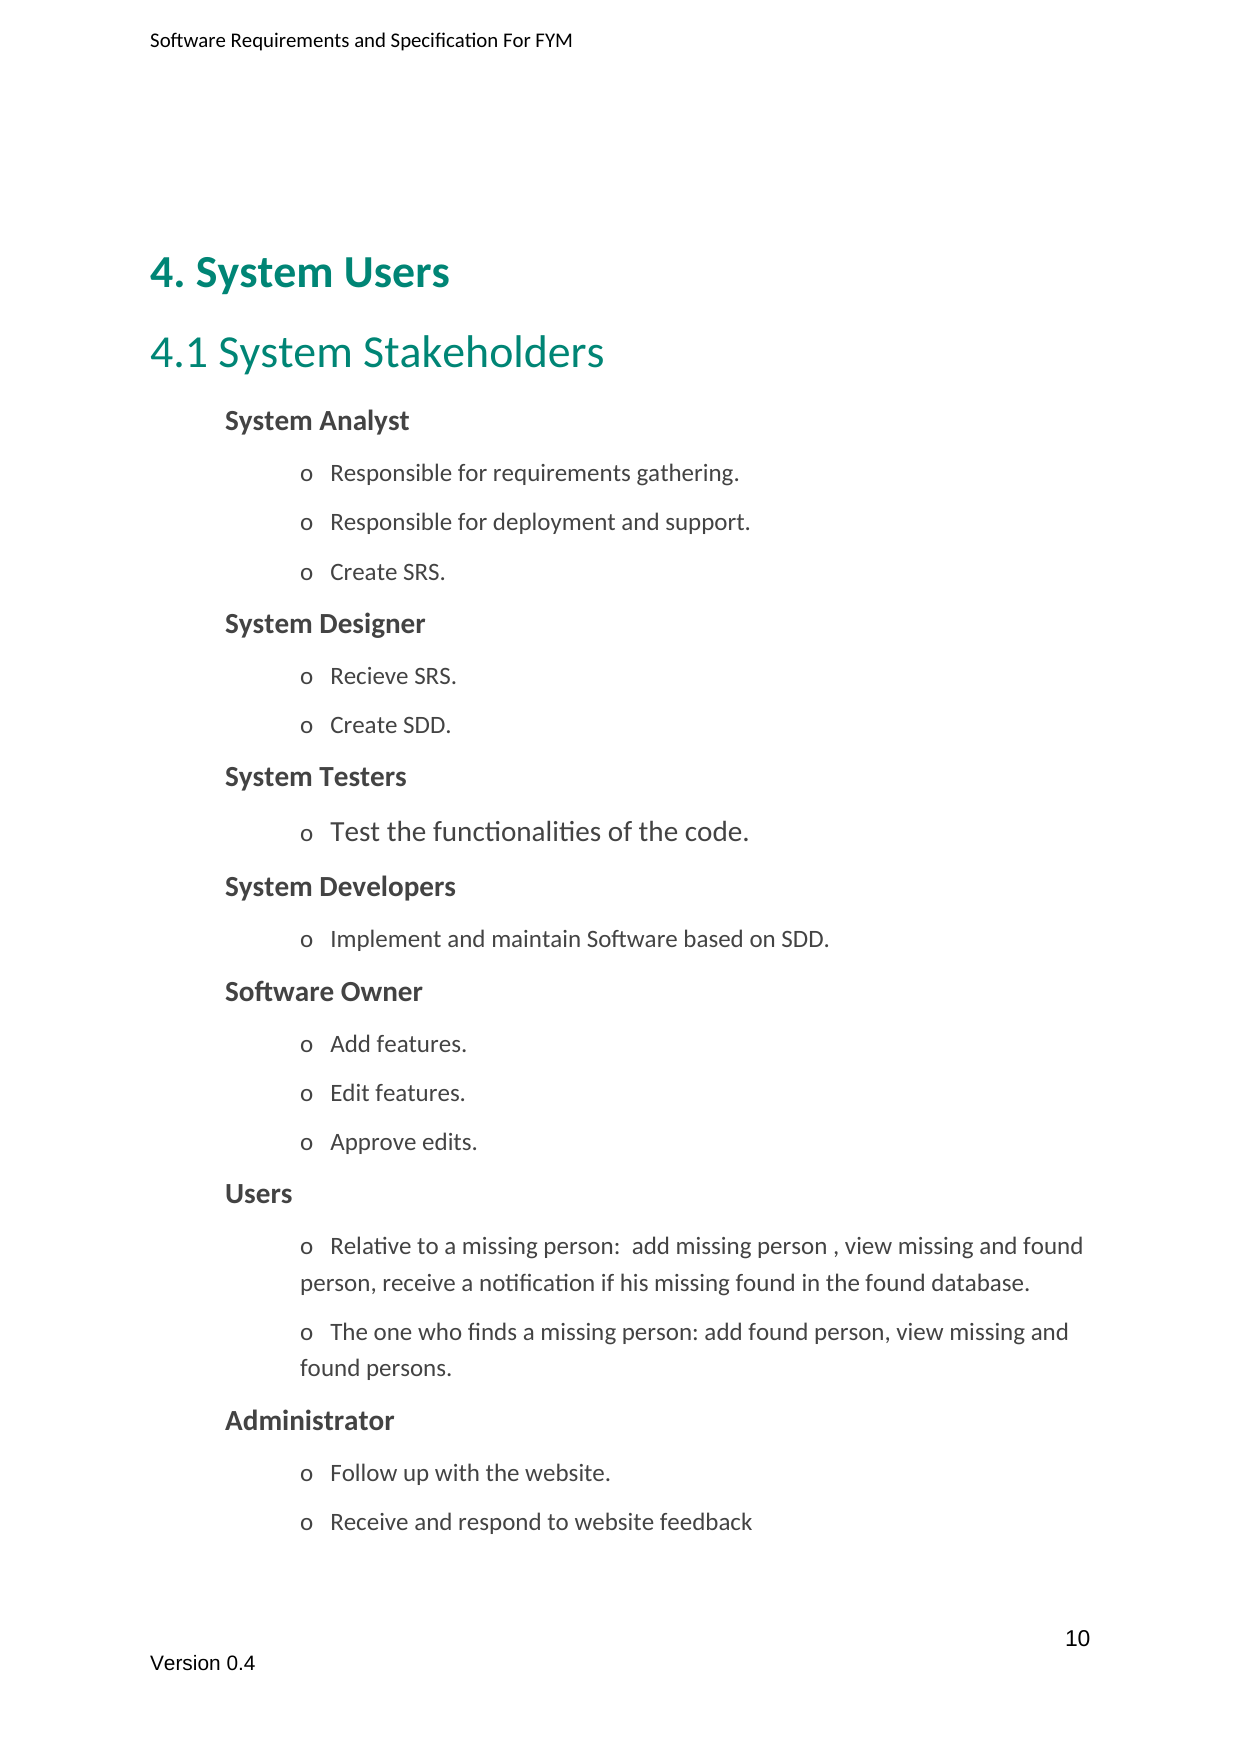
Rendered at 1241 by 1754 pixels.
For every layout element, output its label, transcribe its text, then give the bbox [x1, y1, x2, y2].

text o Relative to a missing person: add missing person , view missing and found person, receive a notification if his missing found in the found database. [300, 1230, 1090, 1297]
text Users [150, 1175, 1090, 1211]
text o Approve edits. [300, 1126, 1090, 1157]
text o Responsible for deployment and support. [300, 507, 1090, 537]
text o Responsible for requirements gathering. [300, 457, 1090, 488]
text o Follow up with the website. [300, 1457, 1090, 1487]
text o The one who finds a missing person: add found person, view missing and found persons. [300, 1316, 1090, 1383]
text o Add features. [300, 1028, 1090, 1058]
text Software Owner [225, 973, 1090, 1008]
text System Analyst [225, 402, 1090, 438]
text o Recieve SRS. [300, 660, 1090, 690]
text Administrator [225, 1402, 1090, 1437]
text 4. System Users [150, 243, 1090, 299]
text o Create SDD. [300, 709, 1090, 739]
text o Implement and maintain Software based on SDD. [300, 924, 1090, 954]
text o Edit features. [300, 1077, 1090, 1107]
text System Developers [225, 868, 1090, 904]
text System Designer [225, 605, 1090, 640]
text System Testers [225, 758, 1090, 794]
text 4.1 System Stakeholders [150, 323, 1090, 379]
text o Receive and respond to website feedback [300, 1506, 1090, 1536]
text o Create SRS. [300, 556, 1090, 586]
text o Test the functionalities of the code. [300, 813, 1090, 849]
